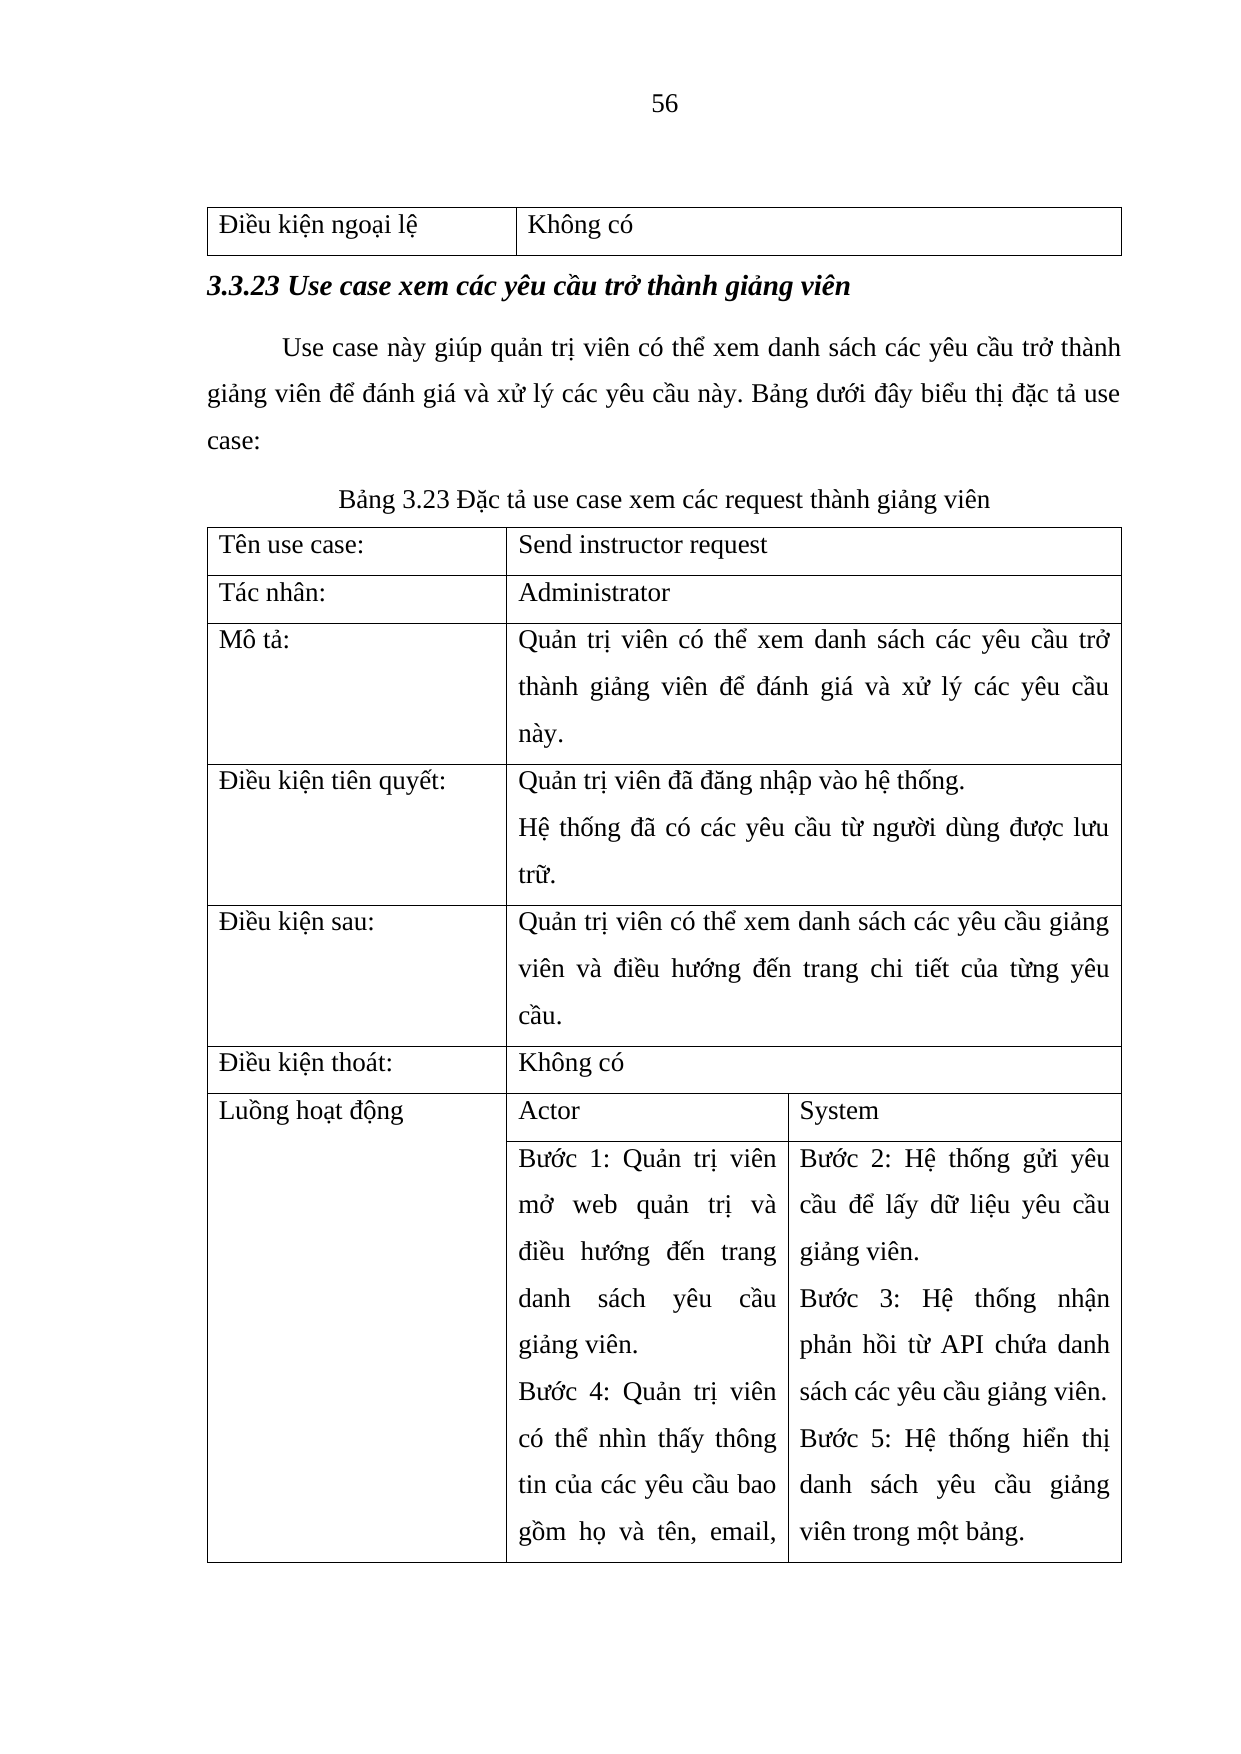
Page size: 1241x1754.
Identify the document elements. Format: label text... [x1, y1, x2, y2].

table_cell System [789, 1094, 1121, 1141]
text Bảng 3.23 Đặc tả use case xem các request thành giảng viên [207, 483, 1122, 514]
table_cell Điều kiện sau: [208, 906, 506, 1046]
table_cell Điều kiện ngoại lệ [208, 208, 516, 254]
subtitle Use case xem các yêu cầu trở thành giảng viên [207, 268, 1122, 302]
table_cell Tác nhân: [208, 576, 506, 622]
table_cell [507, 1142, 788, 1562]
table_cell Luồng hoạt động [208, 1094, 506, 1562]
table_cell Điều kiện thoát: [208, 1047, 506, 1093]
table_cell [789, 1142, 1121, 1562]
table_cell Administrator [507, 576, 1121, 622]
table_cell Actor [507, 1094, 788, 1141]
table_cell Không có [507, 1047, 1121, 1093]
table_cell Quản trị viên đã đăng nhập vào hệ thống. Hệ thống đã có các yêu cầu từ người dùng được lưu trữ. [507, 765, 1121, 904]
table_cell Không có [517, 208, 1121, 254]
table_cell Quản trị viên có thể xem danh sách các yêu cầu giảng viên và điều hướng đến trang chi tiết của từng yêu cầu. [507, 906, 1121, 1046]
table_cell Mô tả: [208, 624, 506, 763]
table_header Send instructor request [507, 528, 1121, 575]
table_cell Điều kiện tiên quyết: [208, 765, 506, 904]
table_header Tên use case: [208, 528, 506, 575]
text Use case này giúp quản trị viên có thể xem danh sách các yêu cầu trở thành giảng viên để đánh giá và xử lý các yêu cầu này. Bảng dưới đây biểu thị đặc tả use case: [207, 331, 1122, 455]
table_cell Quản trị viên có thể xem danh sách các yêu cầu trở thành giảng viên để đánh giá và xử lý các yêu cầu này. [507, 624, 1121, 763]
